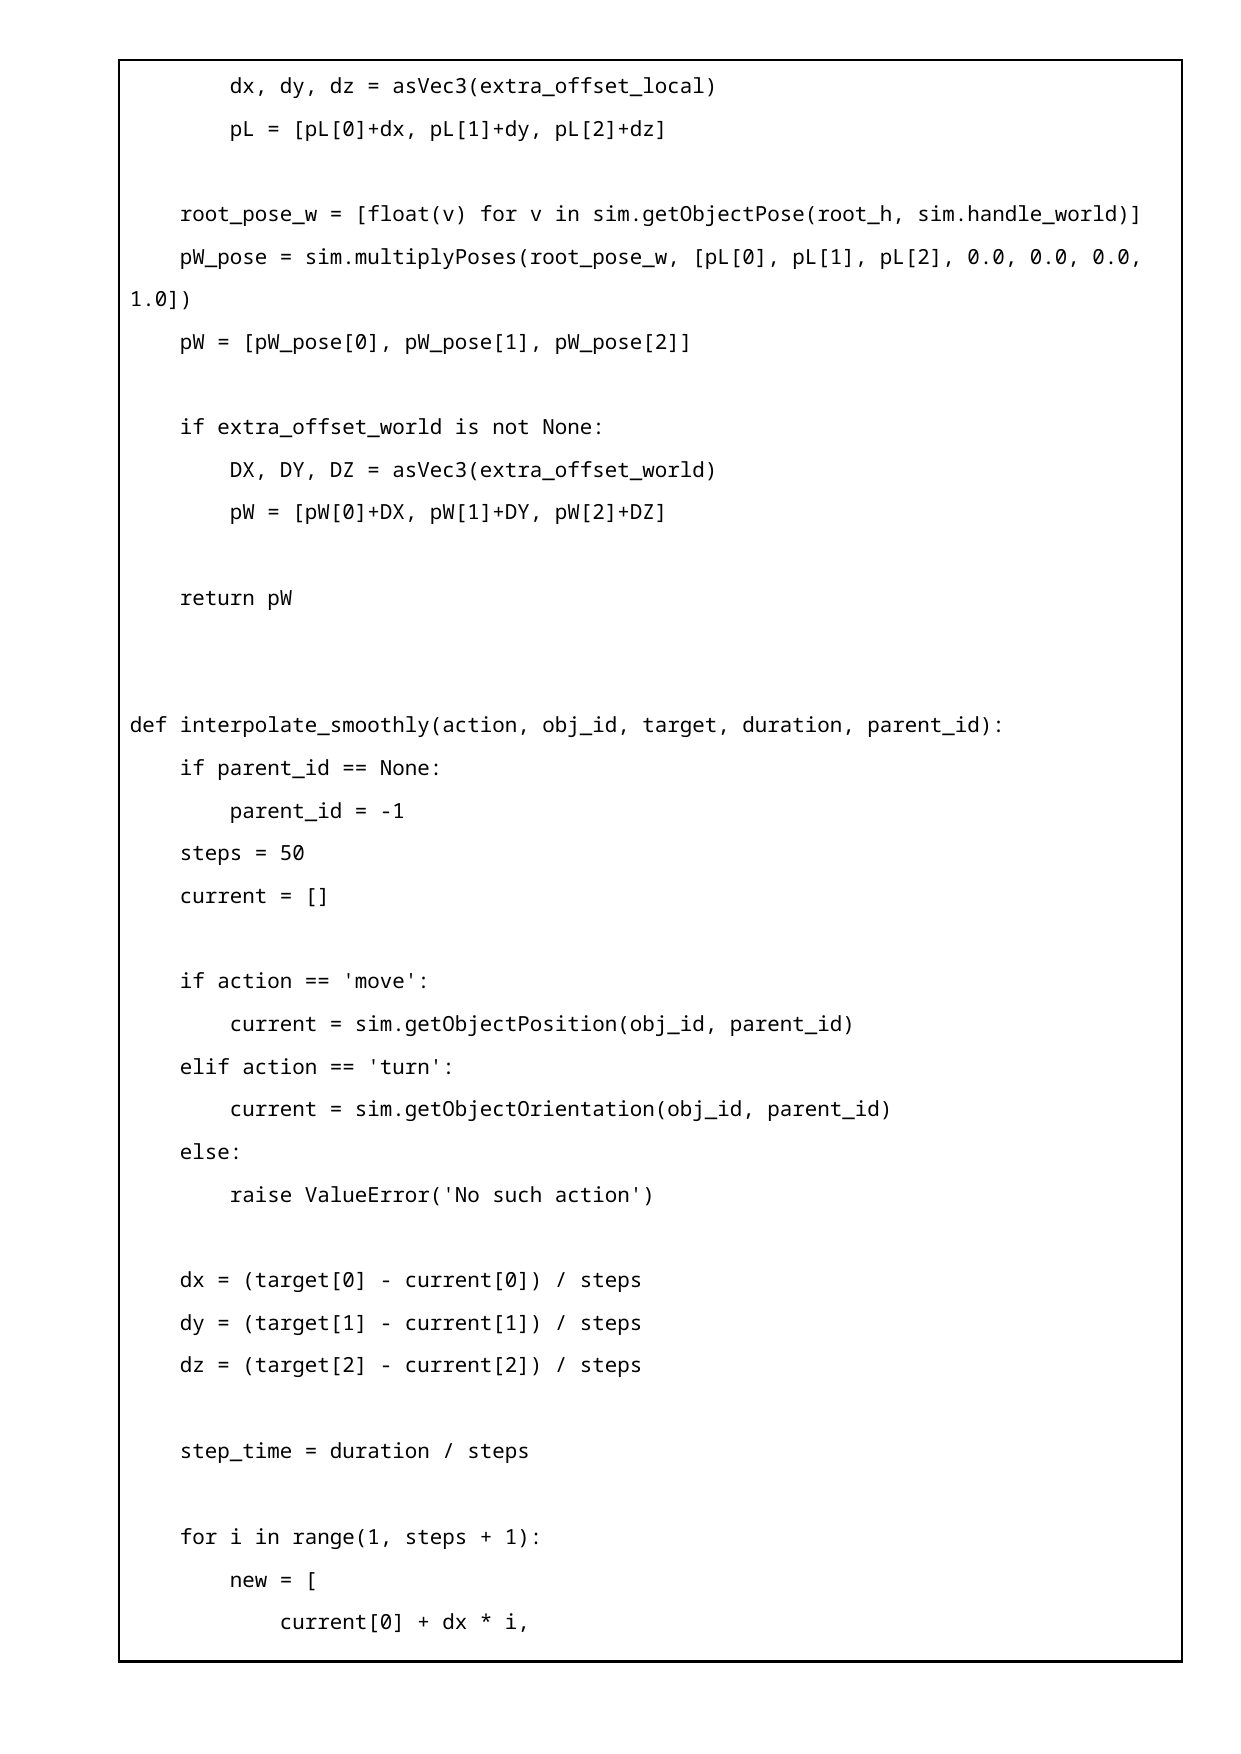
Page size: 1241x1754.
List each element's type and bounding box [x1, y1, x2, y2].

table_header [120, 61, 1181, 1660]
